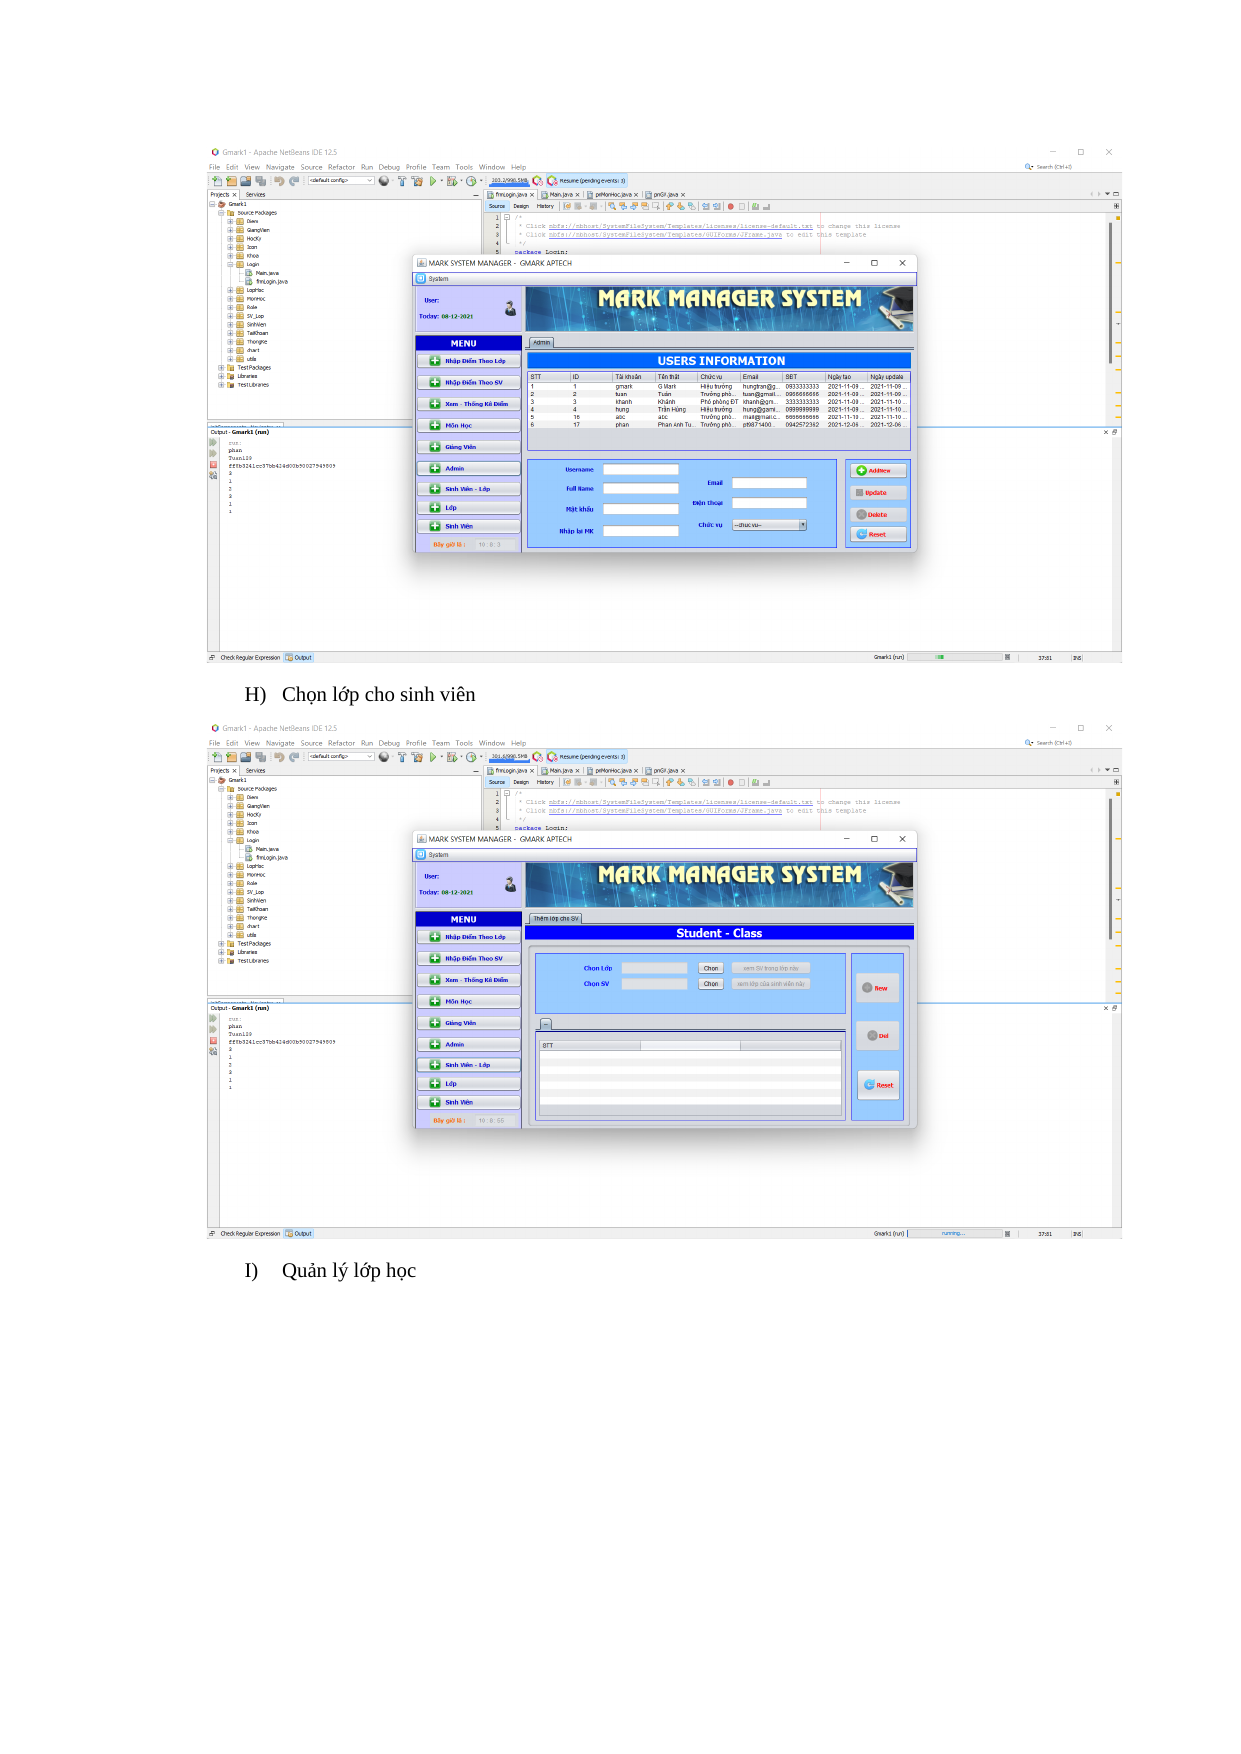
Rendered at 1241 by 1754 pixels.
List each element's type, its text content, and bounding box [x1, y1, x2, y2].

list Chọn lớp cho sinh viên [244, 681, 1122, 706]
picture [206, 724, 1123, 1239]
picture [206, 147, 1123, 663]
list Quản lý lớp học [244, 1258, 1122, 1282]
